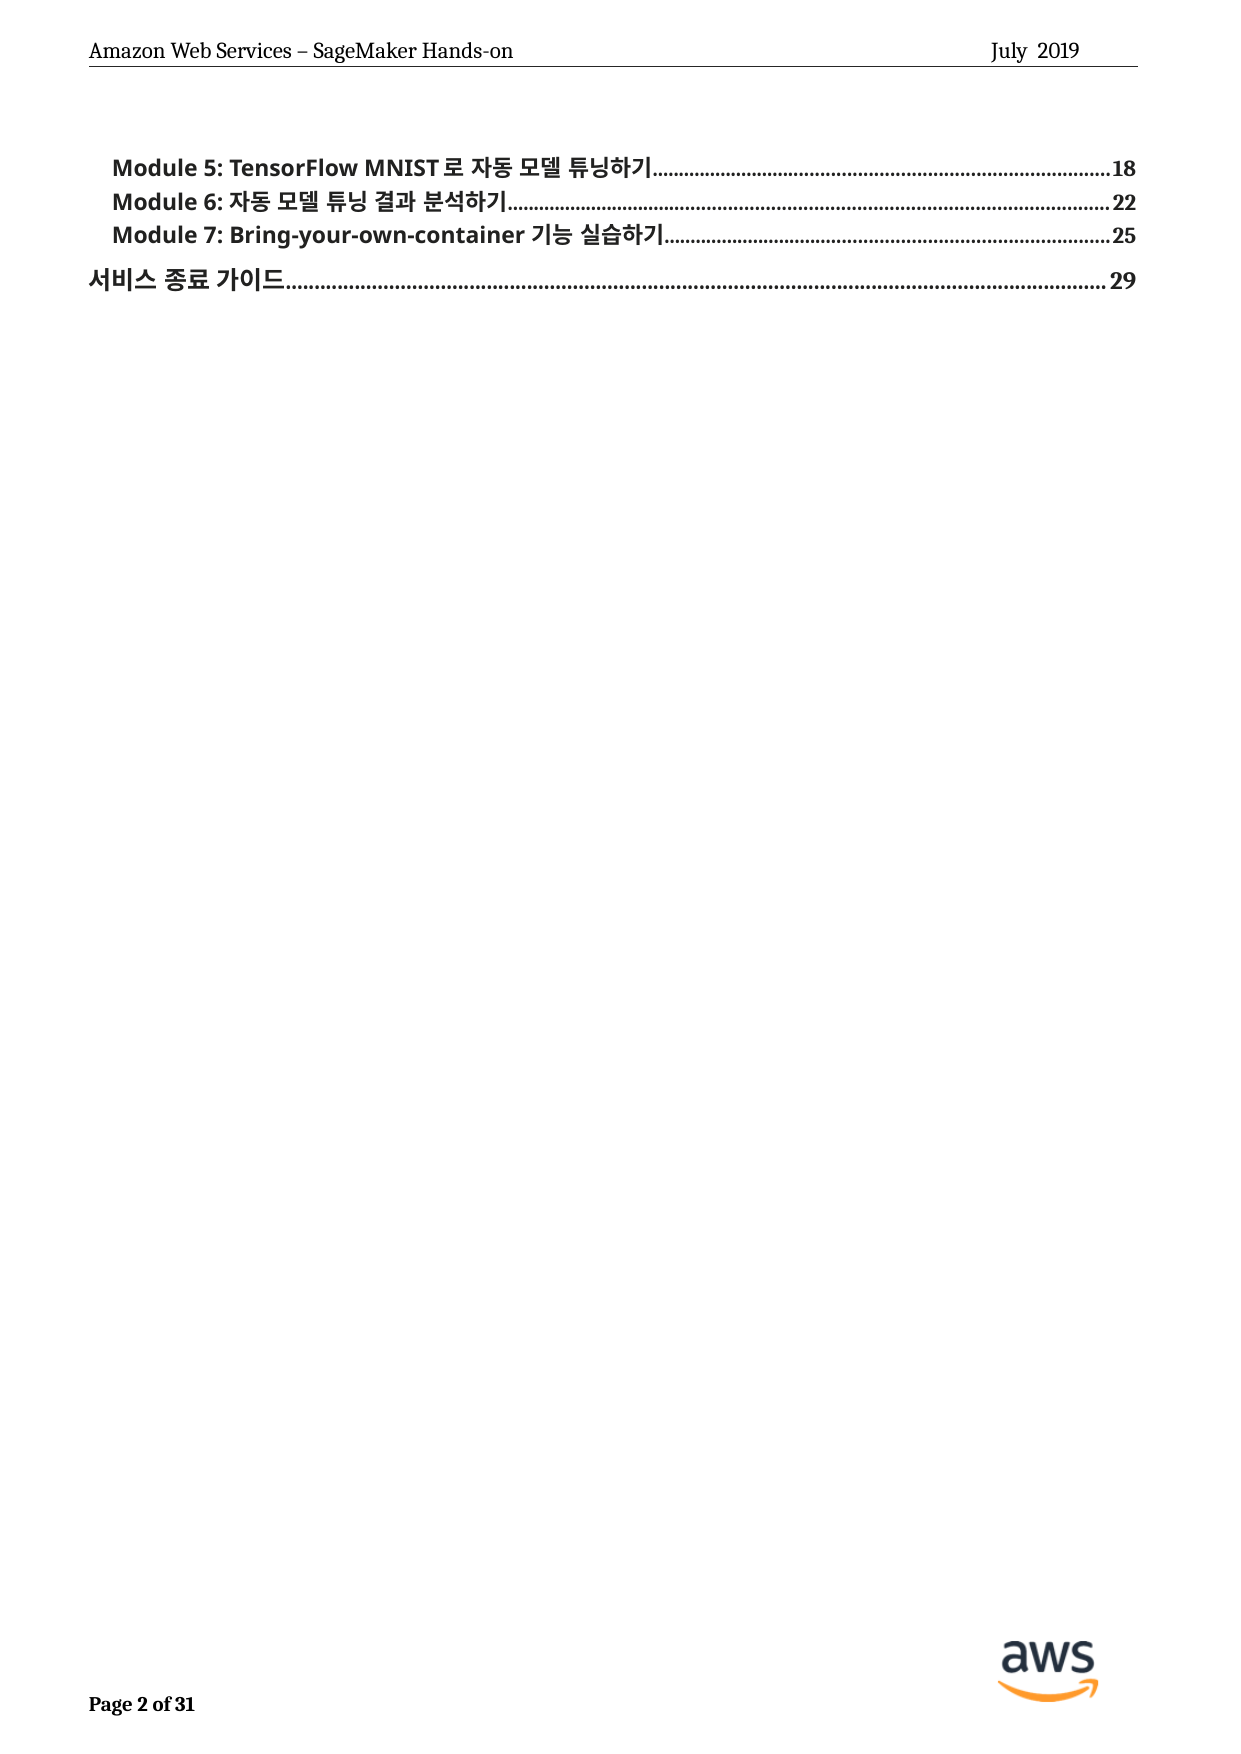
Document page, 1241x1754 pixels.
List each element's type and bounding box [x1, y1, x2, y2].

picture [987, 1630, 1107, 1712]
